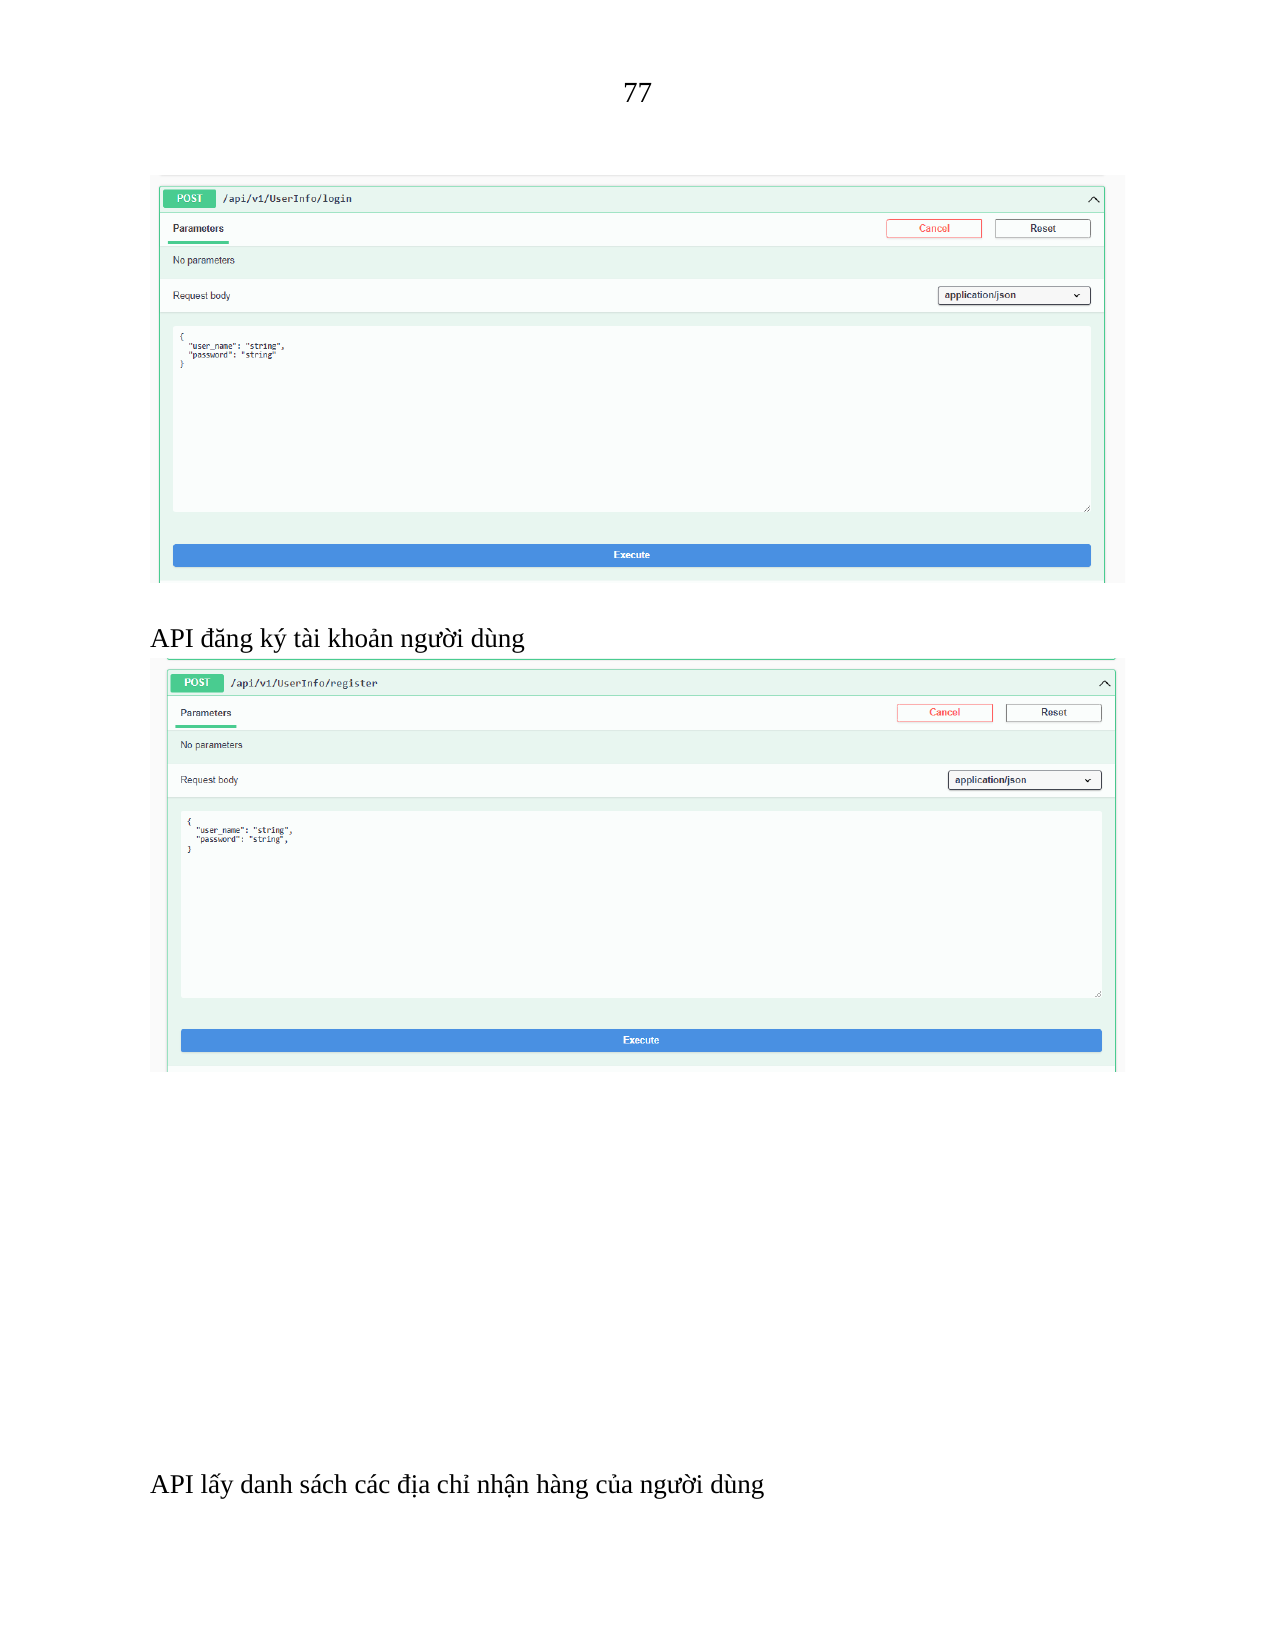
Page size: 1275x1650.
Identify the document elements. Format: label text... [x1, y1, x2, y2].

picture [150, 175, 1125, 583]
text API đăng ký tài khoản người dùng [150, 622, 1125, 653]
text API lấy danh sách các địa chỉ nhận hàng của người dùng [150, 1468, 1125, 1499]
picture [150, 658, 1125, 1072]
